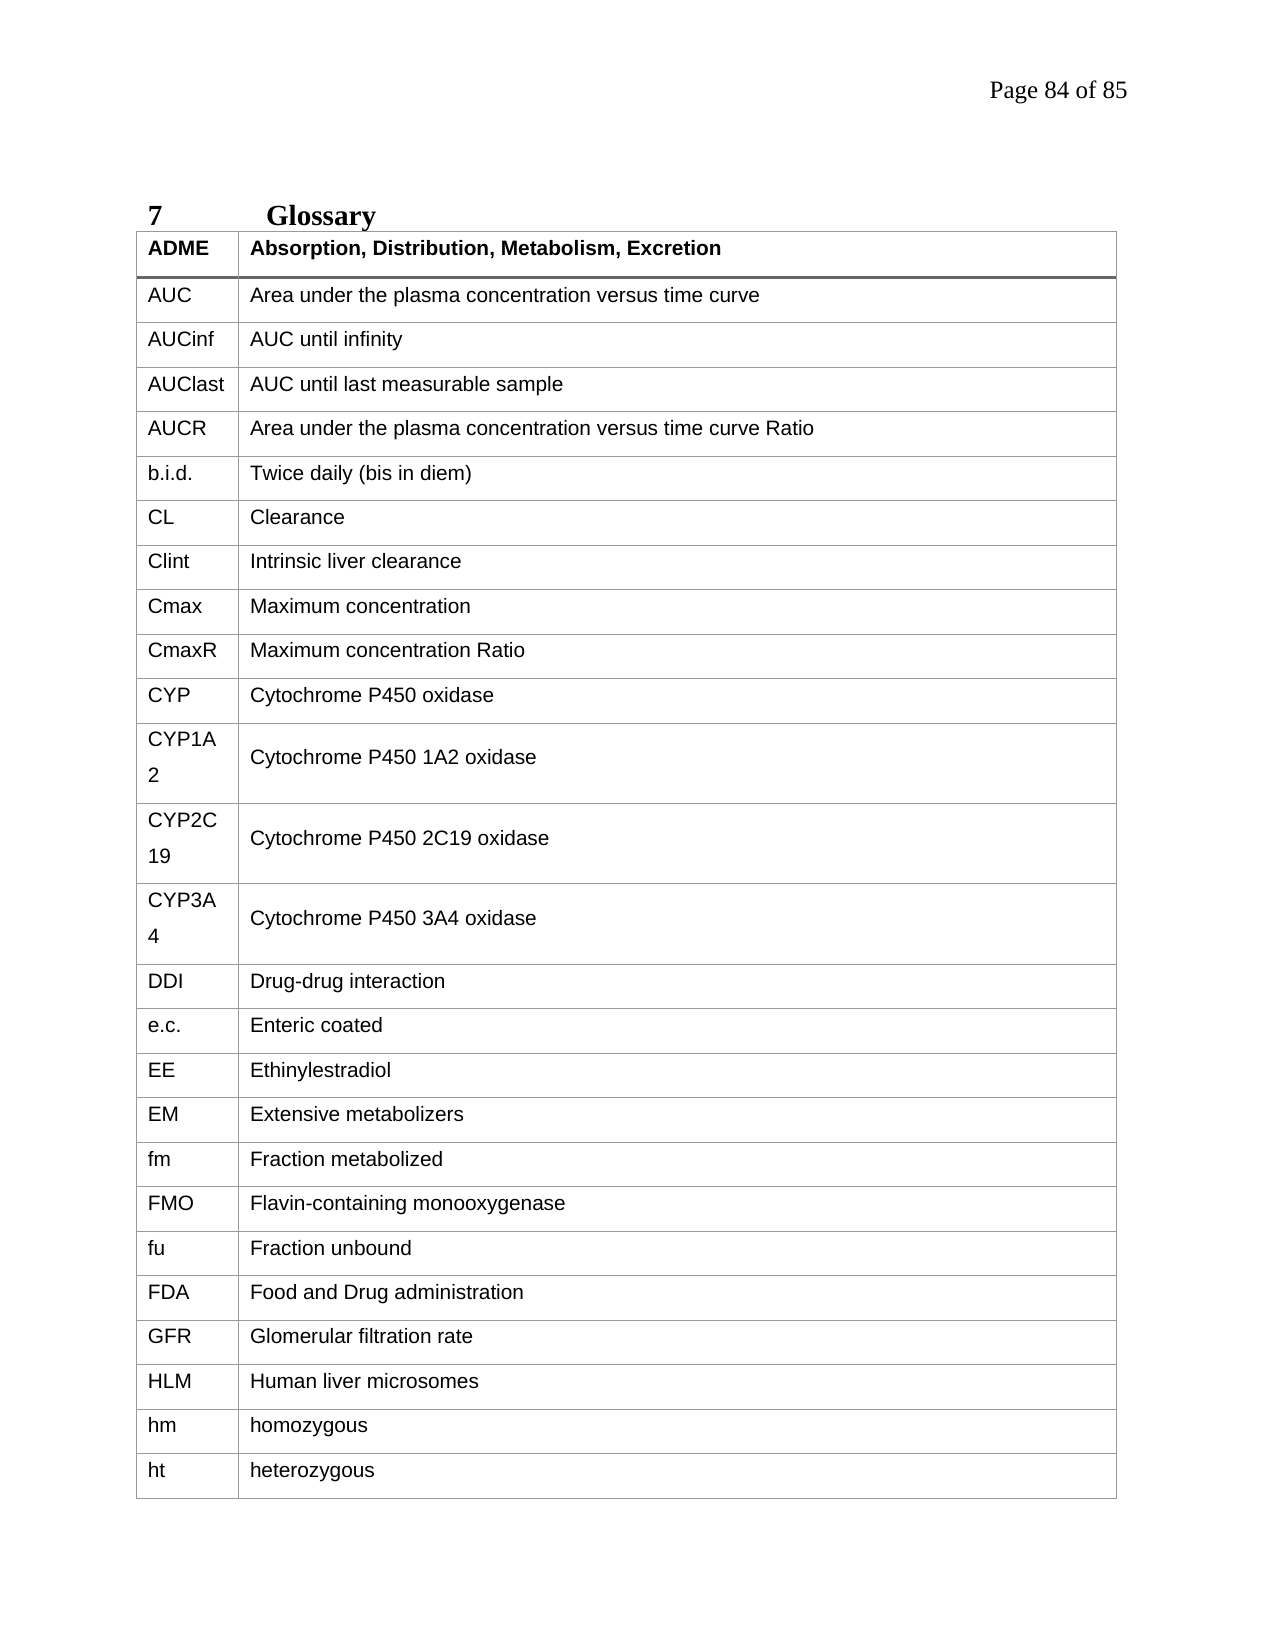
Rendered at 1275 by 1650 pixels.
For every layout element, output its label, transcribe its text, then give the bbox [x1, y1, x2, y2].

table_cell Cytochrome P450 1A2 oxidase [239, 724, 1116, 803]
table_cell DDI [137, 965, 238, 1008]
table_cell Cytochrome P450 oxidase [239, 679, 1116, 722]
table_cell EE [137, 1054, 238, 1097]
table_cell Fraction metabolized [239, 1143, 1116, 1186]
table_cell homozygous [239, 1410, 1116, 1453]
table_cell EM [137, 1098, 238, 1142]
table_cell AUCinf [137, 323, 238, 367]
table_cell Cmax [137, 590, 238, 633]
table_header ADME [137, 232, 238, 276]
table_cell fm [137, 1143, 238, 1186]
table_cell fu [137, 1232, 238, 1275]
table_cell hm [137, 1410, 238, 1453]
table_cell FDA [137, 1276, 238, 1319]
table_cell CYP1A2 [137, 724, 238, 803]
table_cell Flavin-containing monooxygenase [239, 1187, 1116, 1231]
table_cell b.i.d. [137, 457, 238, 500]
table_cell CL [137, 501, 238, 544]
table_cell Twice daily (bis in diem) [239, 457, 1116, 500]
table_cell Food and Drug administration [239, 1276, 1116, 1319]
table_cell Maximum concentration [239, 590, 1116, 633]
table_cell Ethinylestradiol [239, 1054, 1116, 1097]
table_cell Enteric coated [239, 1009, 1116, 1053]
table_cell Glomerular filtration rate [239, 1321, 1116, 1364]
table_cell CYP2C19 [137, 804, 238, 883]
table_cell AUC until infinity [239, 323, 1116, 367]
table_cell heterozygous [239, 1454, 1116, 1497]
table_cell CYP3A4 [137, 884, 238, 964]
table_cell Intrinsic liver clearance [239, 546, 1116, 589]
subtitle Glossary [148, 198, 1127, 231]
table_cell Fraction unbound [239, 1232, 1116, 1275]
table_cell CYP [137, 679, 238, 722]
table_cell AUC [137, 279, 238, 322]
table_cell Area under the plasma concentration versus time curve Ratio [239, 412, 1116, 456]
table_cell Maximum concentration Ratio [239, 635, 1116, 678]
table_cell GFR [137, 1321, 238, 1364]
table_cell AUClast [137, 368, 238, 411]
table_cell FMO [137, 1187, 238, 1231]
table_cell Drug-drug interaction [239, 965, 1116, 1008]
table_cell Extensive metabolizers [239, 1098, 1116, 1142]
table_cell Cytochrome P450 2C19 oxidase [239, 804, 1116, 883]
table_cell CmaxR [137, 635, 238, 678]
table_cell Human liver microsomes [239, 1365, 1116, 1408]
table_cell AUCR [137, 412, 238, 456]
table_cell Cytochrome P450 3A4 oxidase [239, 884, 1116, 964]
table_cell Area under the plasma concentration versus time curve [239, 279, 1116, 322]
table_cell AUC until last measurable sample [239, 368, 1116, 411]
table_cell HLM [137, 1365, 238, 1408]
table_header Absorption, Distribution, Metabolism, Excretion [239, 232, 1116, 276]
table_cell Clearance [239, 501, 1116, 544]
table_cell ht [137, 1454, 238, 1497]
table_cell Clint [137, 546, 238, 589]
table_cell e.c. [137, 1009, 238, 1053]
